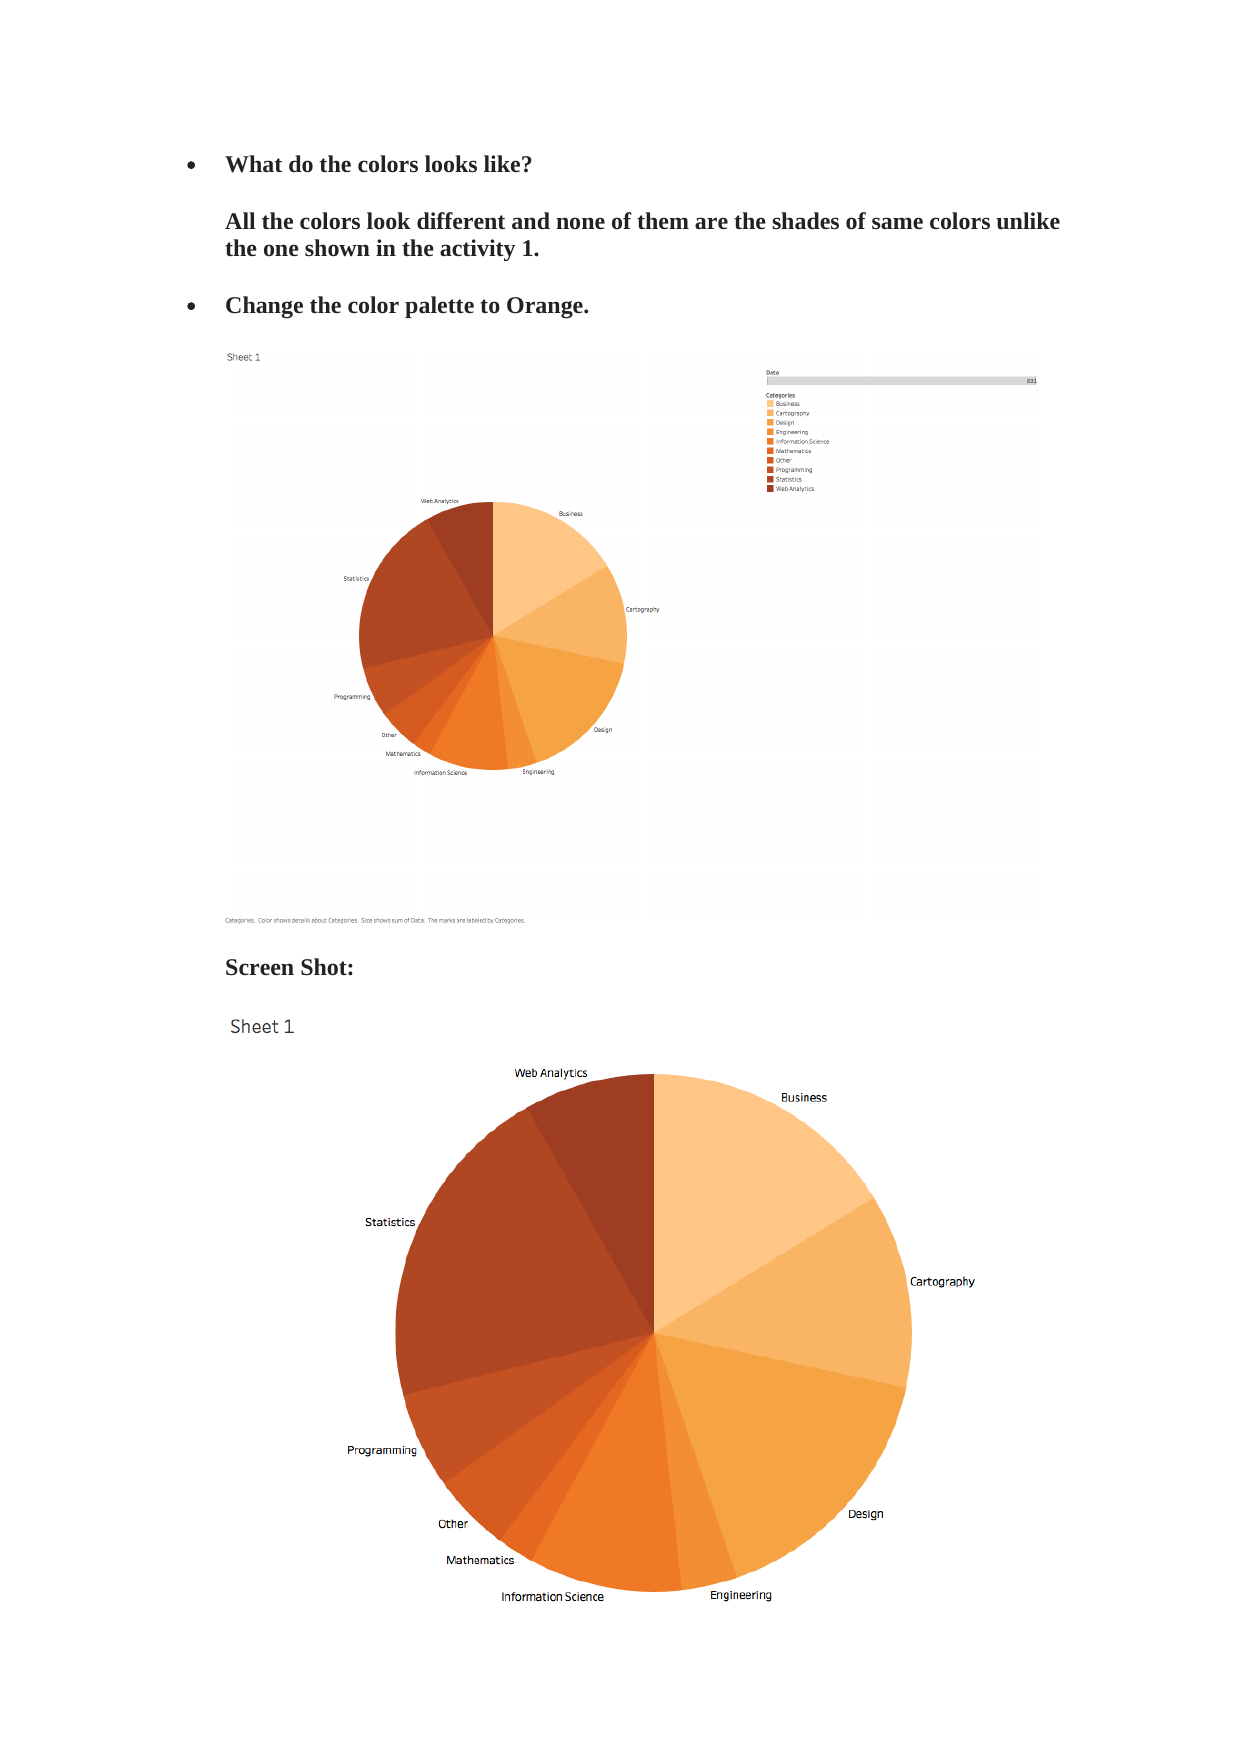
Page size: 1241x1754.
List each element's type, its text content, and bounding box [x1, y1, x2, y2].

picture [225, 1009, 1007, 1633]
picture [225, 347, 1038, 924]
list Change the color palette to Orange. [187, 291, 1090, 319]
list What do the colors looks like? [187, 150, 1090, 178]
text All the colors look different and none of them are the shades of same colors unlike the one shown in the activity 1. [225, 207, 1090, 262]
text Screen Shot: [225, 953, 1090, 980]
